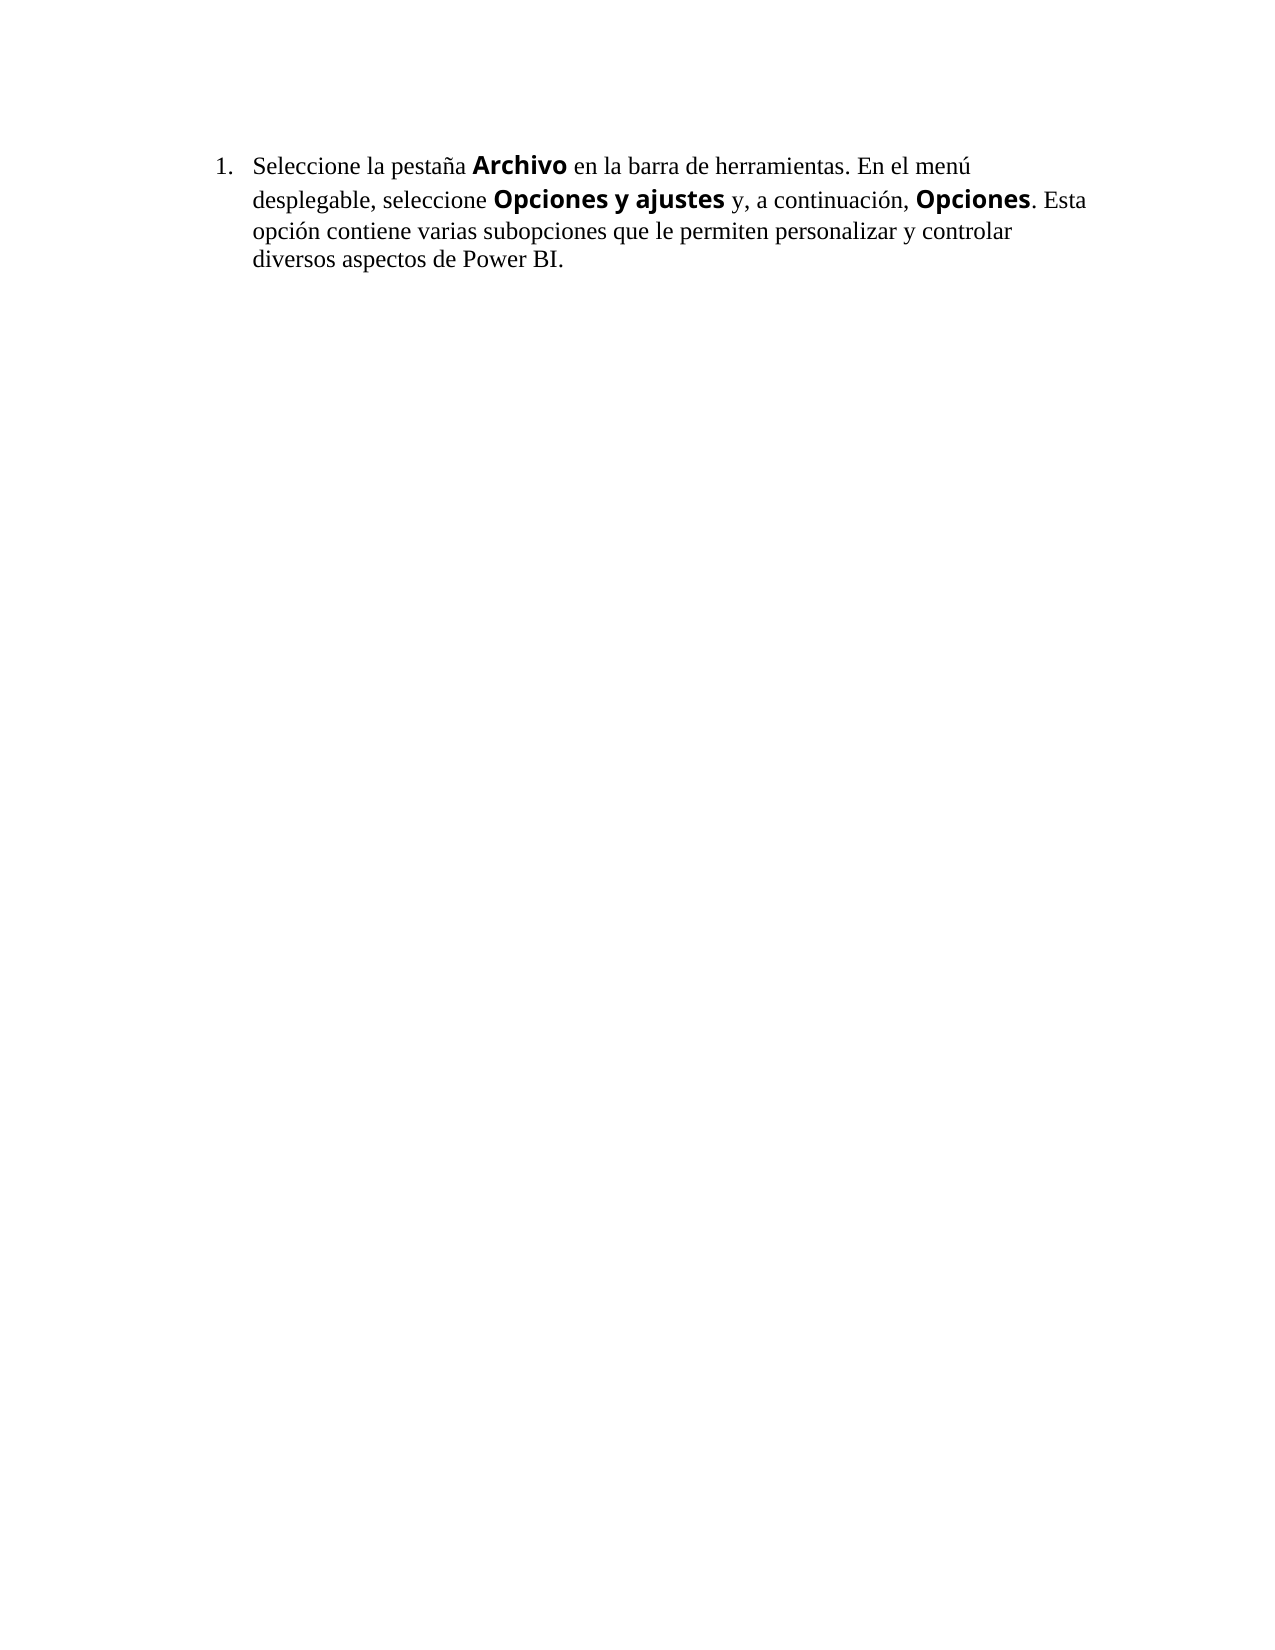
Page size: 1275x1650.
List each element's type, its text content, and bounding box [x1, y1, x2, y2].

list Seleccione la pestaña Archivo en la barra de herramientas. En el menú desplegable, seleccione Opciones y ajustes y, a continuación, Opciones. Esta opción contiene varias subopciones que le permiten personalizar y controlar diversos aspectos de Power BI. [215, 148, 1098, 273]
